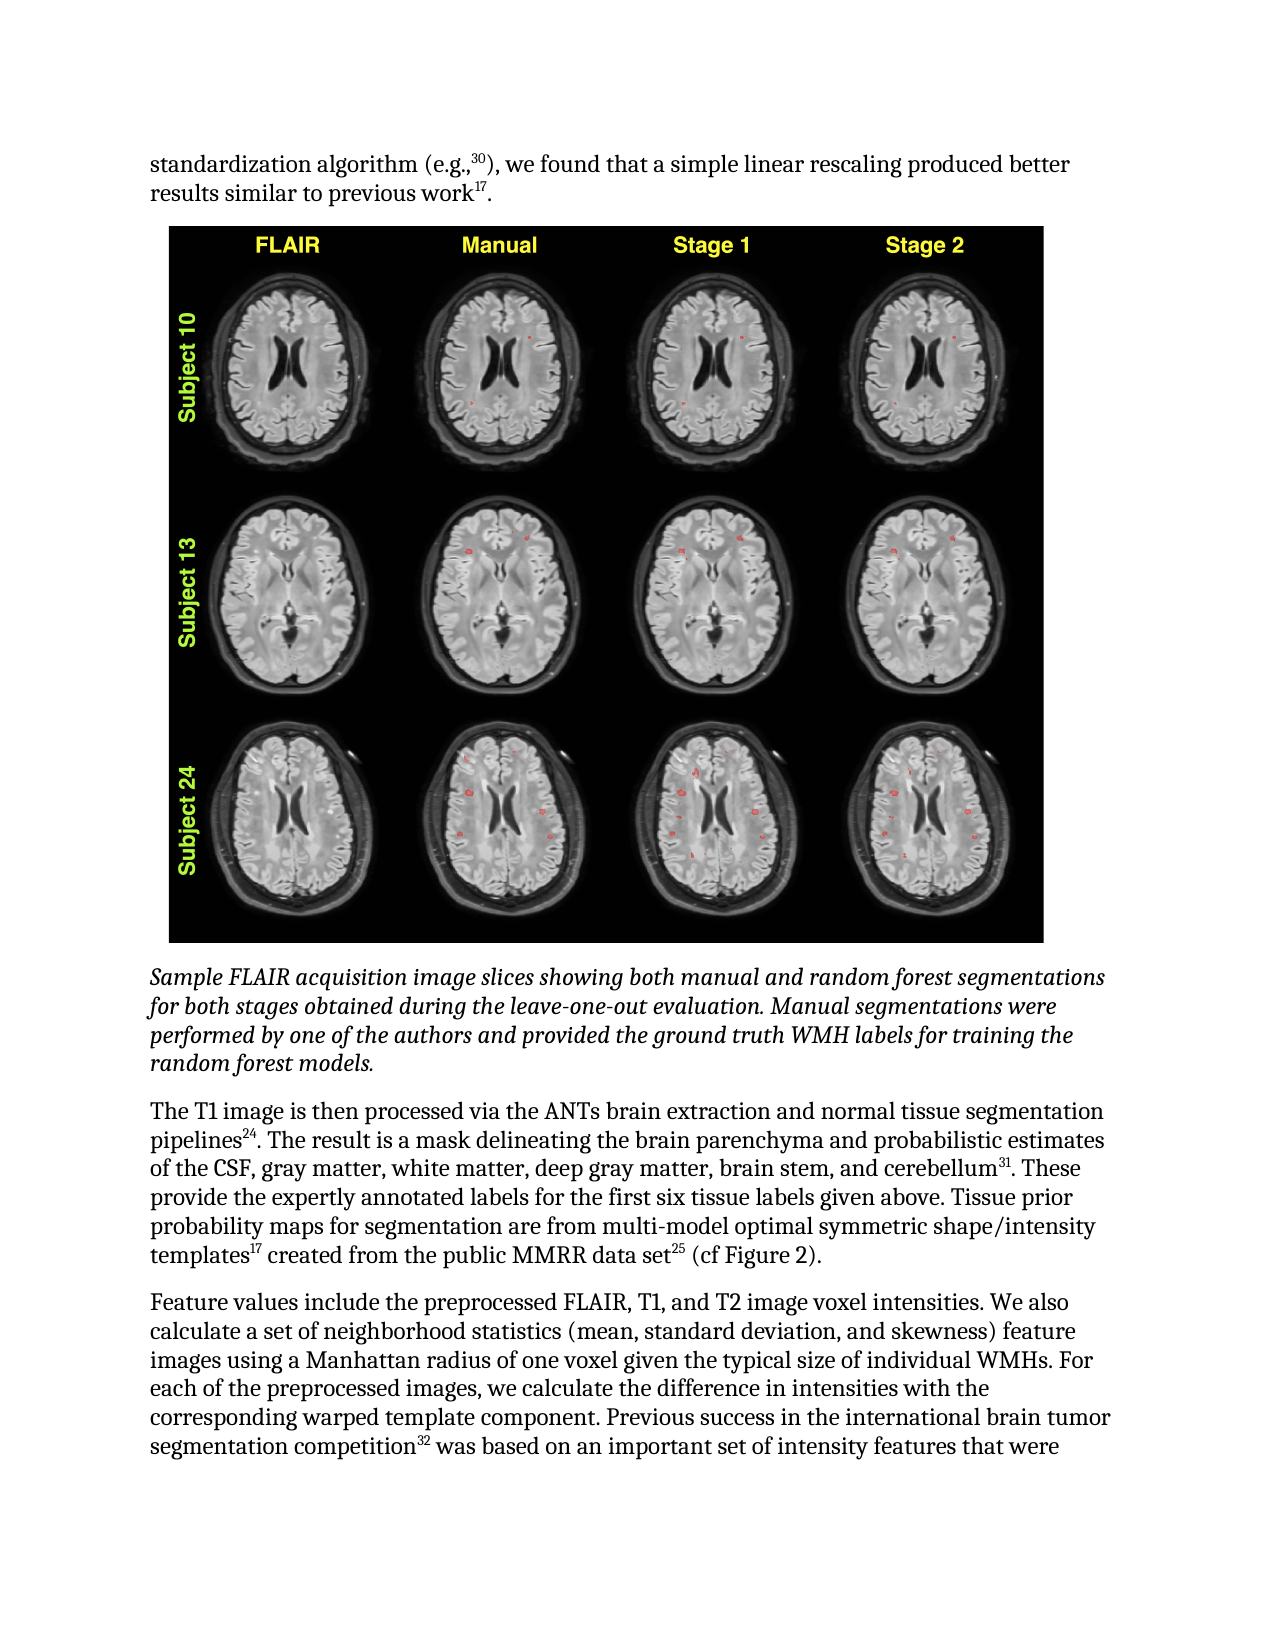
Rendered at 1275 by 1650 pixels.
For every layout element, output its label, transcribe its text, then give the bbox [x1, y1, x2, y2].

picture [168, 226, 1044, 943]
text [150, 150, 1125, 207]
text Sample FLAIR acquisition image slices showing both manual and random forest segmentations for both stages obtained during the leave-one-out evaluation. Manual segmentations were performed by one of the authors and provided the ground truth WMH labels for training the random forest models. [150, 963, 1125, 1078]
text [150, 1288, 1125, 1461]
text The T1 image is then processed via the ANTs brain extraction and normal tissue segmentation pipelines24. The result is a mask delineating the brain parenchyma and probabilistic estimates of the CSF, gray matter, white matter, deep gray matter, brain stem, and cerebellum31. These provide the expertly annotated labels for the first six tissue labels given above. Tissue prior probability maps for segmentation are from multi-model optimal symmetric shape/intensity templates17 created from the public MMRR data set25 (cf Figure 2). [150, 1097, 1125, 1269]
